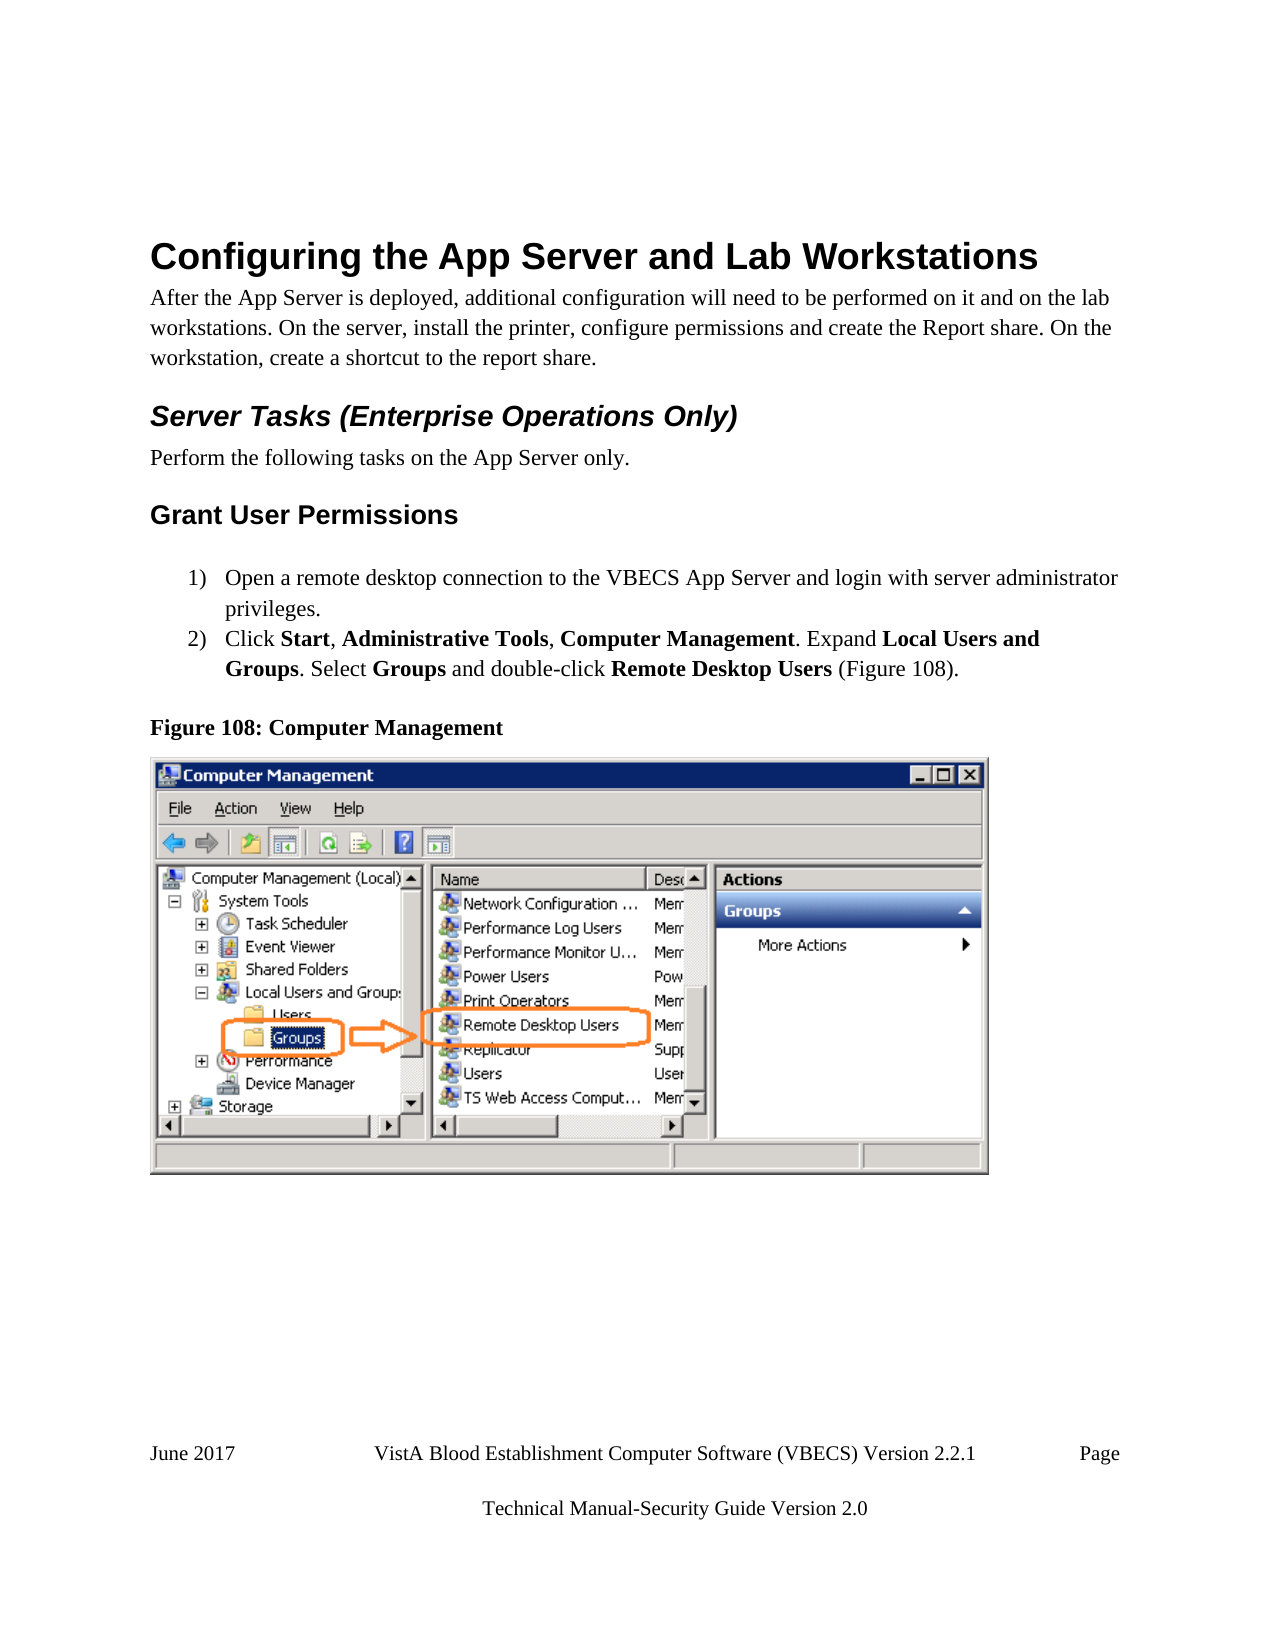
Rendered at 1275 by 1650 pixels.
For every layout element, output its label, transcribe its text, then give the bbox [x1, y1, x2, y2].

text Configuring the App Server and Lab Workstations [150, 234, 1125, 277]
text After the App Server is deployed, additional configuration will need to be performed on it and on the lab workstations. On the server, install the printer, configure permissions and create the Report share. On the workstation, create a shortcut to the report share. [150, 284, 1125, 371]
text Figure 108: Computer Management [150, 714, 1125, 741]
subtitle Grant User Permissions [150, 499, 1125, 531]
list Open a remote desktop connection to the VBECS App Server and login with server administrator privileges. [187, 564, 1125, 621]
subtitle Server Tasks (Enterprise Operations Only) [150, 399, 1125, 433]
list Click Start, Administrative Tools, Computer Management. Expand Local Users and Groups. Select Groups and double-click Remote Desktop Users (Figure 108). [187, 625, 1125, 681]
text Perform the following tasks on the App Server only. [150, 444, 1125, 471]
picture [150, 757, 989, 1175]
